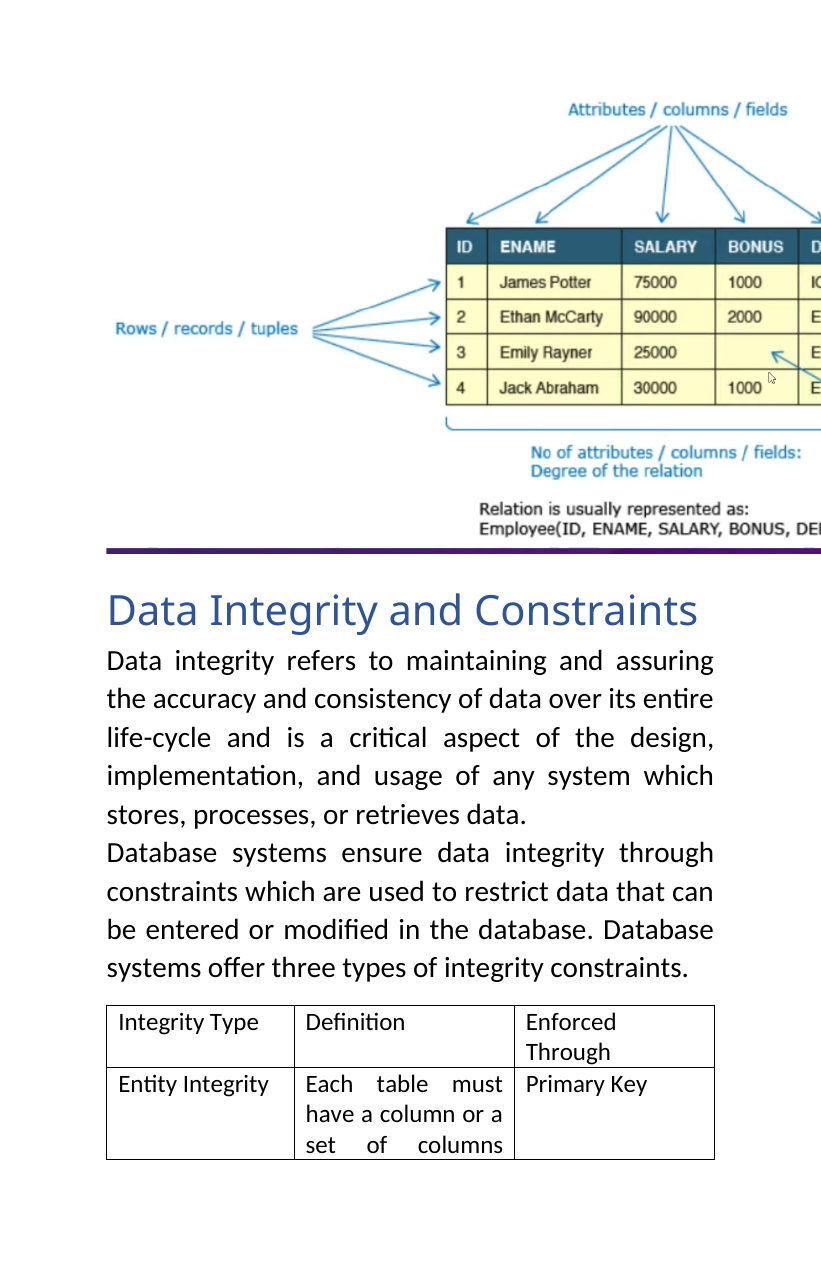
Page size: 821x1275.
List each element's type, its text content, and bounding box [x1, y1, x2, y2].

subtitle Data Integrity and Constraints [106, 581, 714, 638]
picture [106, 88, 821, 554]
text Data integrity refers to maintaining and assuring the accuracy and consistency of data over its entire life-cycle and is a critical aspect of the design, implementation, and usage of any system which stores, processes, or retrieves data. [106, 642, 714, 831]
table_header Definition [295, 1006, 514, 1067]
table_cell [295, 1068, 514, 1159]
table_cell Entity Integrity [107, 1068, 294, 1159]
table_cell Primary Key [515, 1068, 714, 1159]
text Database systems ensure data integrity through constraints which are used to restrict data that can be entered or modified in the database. Database systems offer three types of integrity constraints. [106, 834, 714, 985]
table_header Enforced Through [515, 1006, 714, 1067]
table_header Integrity Type [107, 1006, 294, 1067]
